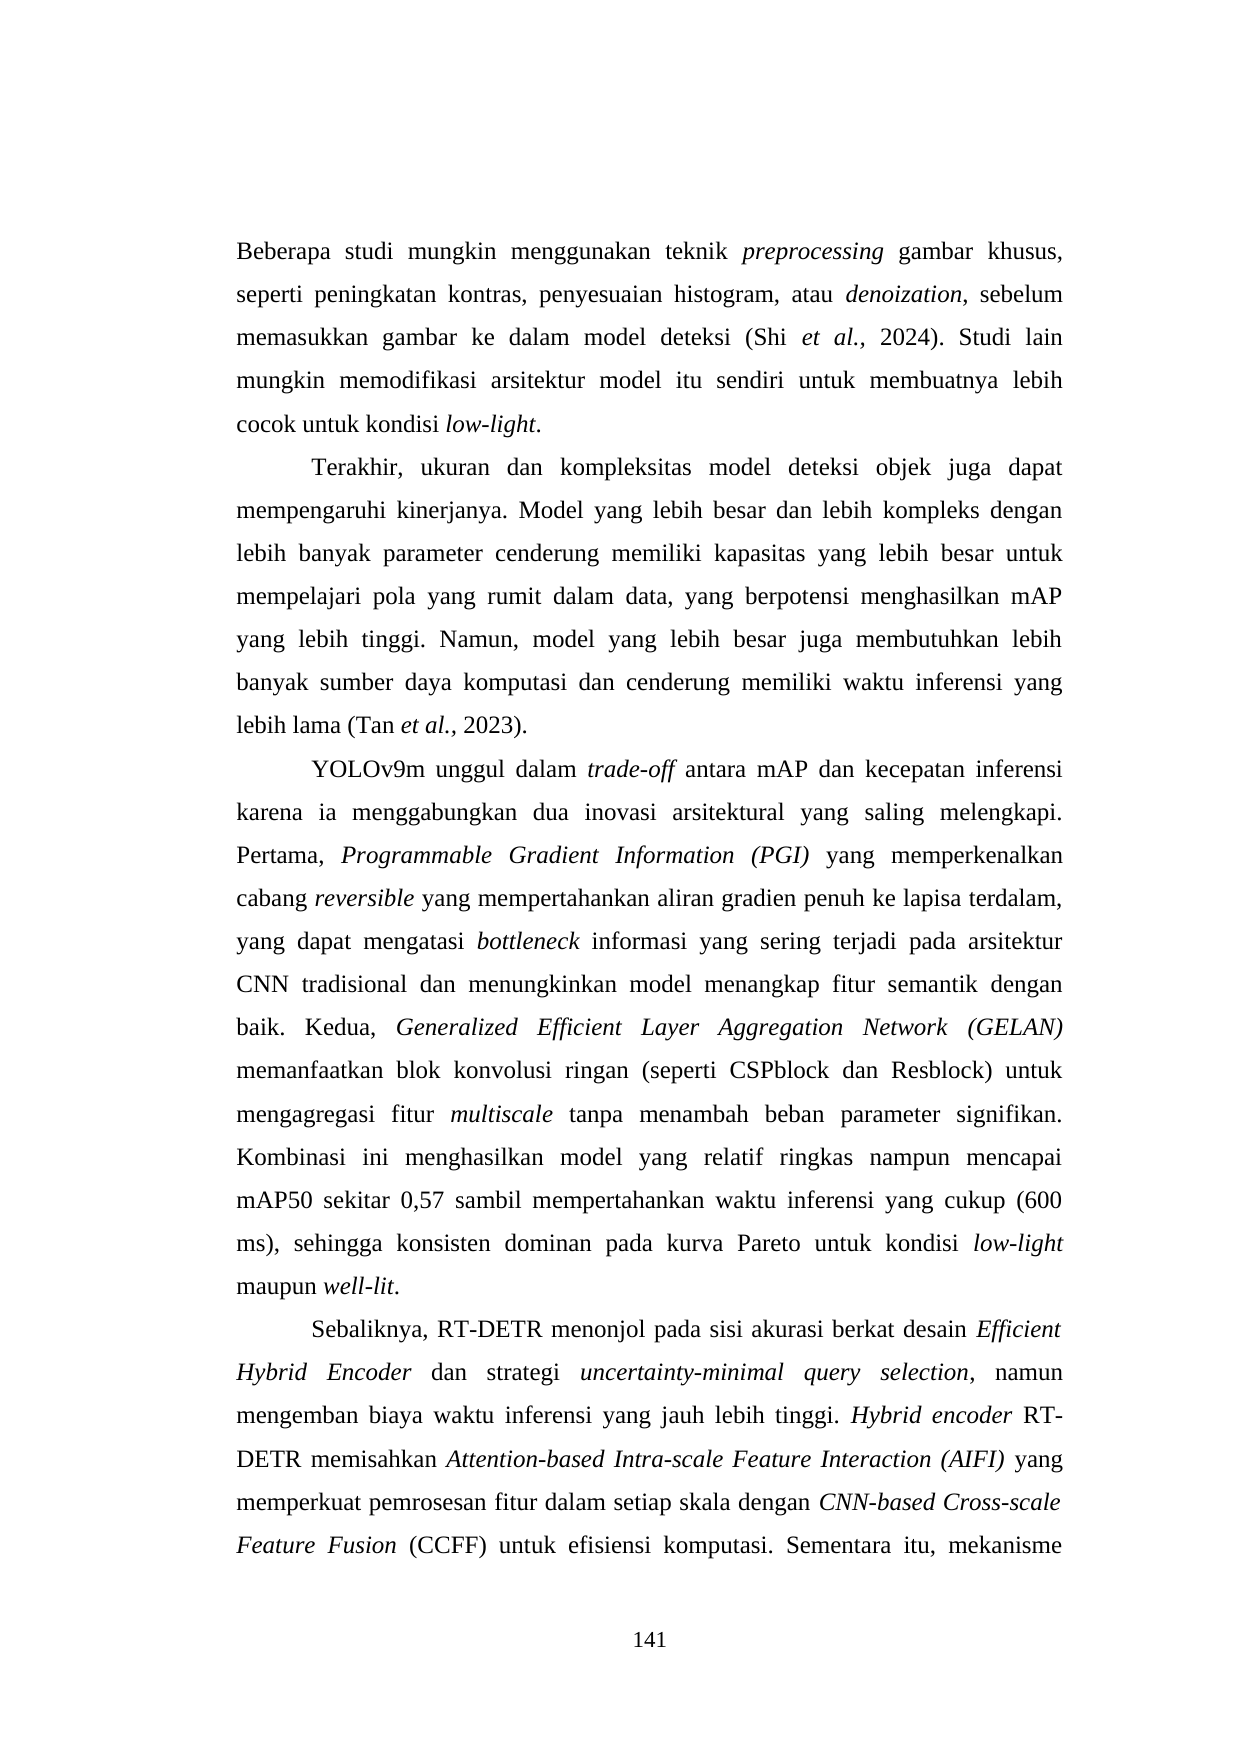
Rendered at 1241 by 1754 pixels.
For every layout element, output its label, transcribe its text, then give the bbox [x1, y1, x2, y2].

text Terakhir, ukuran dan kompleksitas model deteksi objek juga dapat mempengaruhi kinerjanya. Model yang lebih besar dan lebih kompleks dengan lebih banyak parameter cenderung memiliki kapasitas yang lebih besar untuk mempelajari pola yang rumit dalam data, yang berpotensi menghasilkan mAP yang lebih tinggi. Namun, model yang lebih besar juga membutuhkan lebih banyak sumber daya komputasi dan cenderung memiliki waktu inferensi yang lebih lama (Tan et al., 2023). [236, 452, 1063, 739]
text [236, 236, 1063, 437]
text YOLOv9m unggul dalam trade-off antara mAP dan kecepatan inferensi karena ia menggabungkan dua inovasi arsitektural yang saling melengkapi. Pertama, Programmable Gradient Information (PGI) yang memperkenalkan cabang reversible yang mempertahankan aliran gradien penuh ke lapisa terdalam, yang dapat mengatasi bottleneck informasi yang sering terjadi pada arsitektur CNN tradisional dan menungkinkan model menangkap fitur semantik dengan baik. Kedua, Generalized Efficient Layer Aggregation Network (GELAN) memanfaatkan blok konvolusi ringan (seperti CSPblock dan Resblock) untuk mengagregasi fitur multiscale tanpa menambah beban parameter signifikan. Kombinasi ini menghasilkan model yang relatif ringkas nampun mencapai mAP50 sekitar 0,57 sambil mempertahankan waktu inferensi yang cukup (600 ms), sehingga konsisten dominan pada kurva Pareto untuk kondisi low-light maupun well-lit. [236, 754, 1063, 1300]
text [236, 1314, 1063, 1559]
